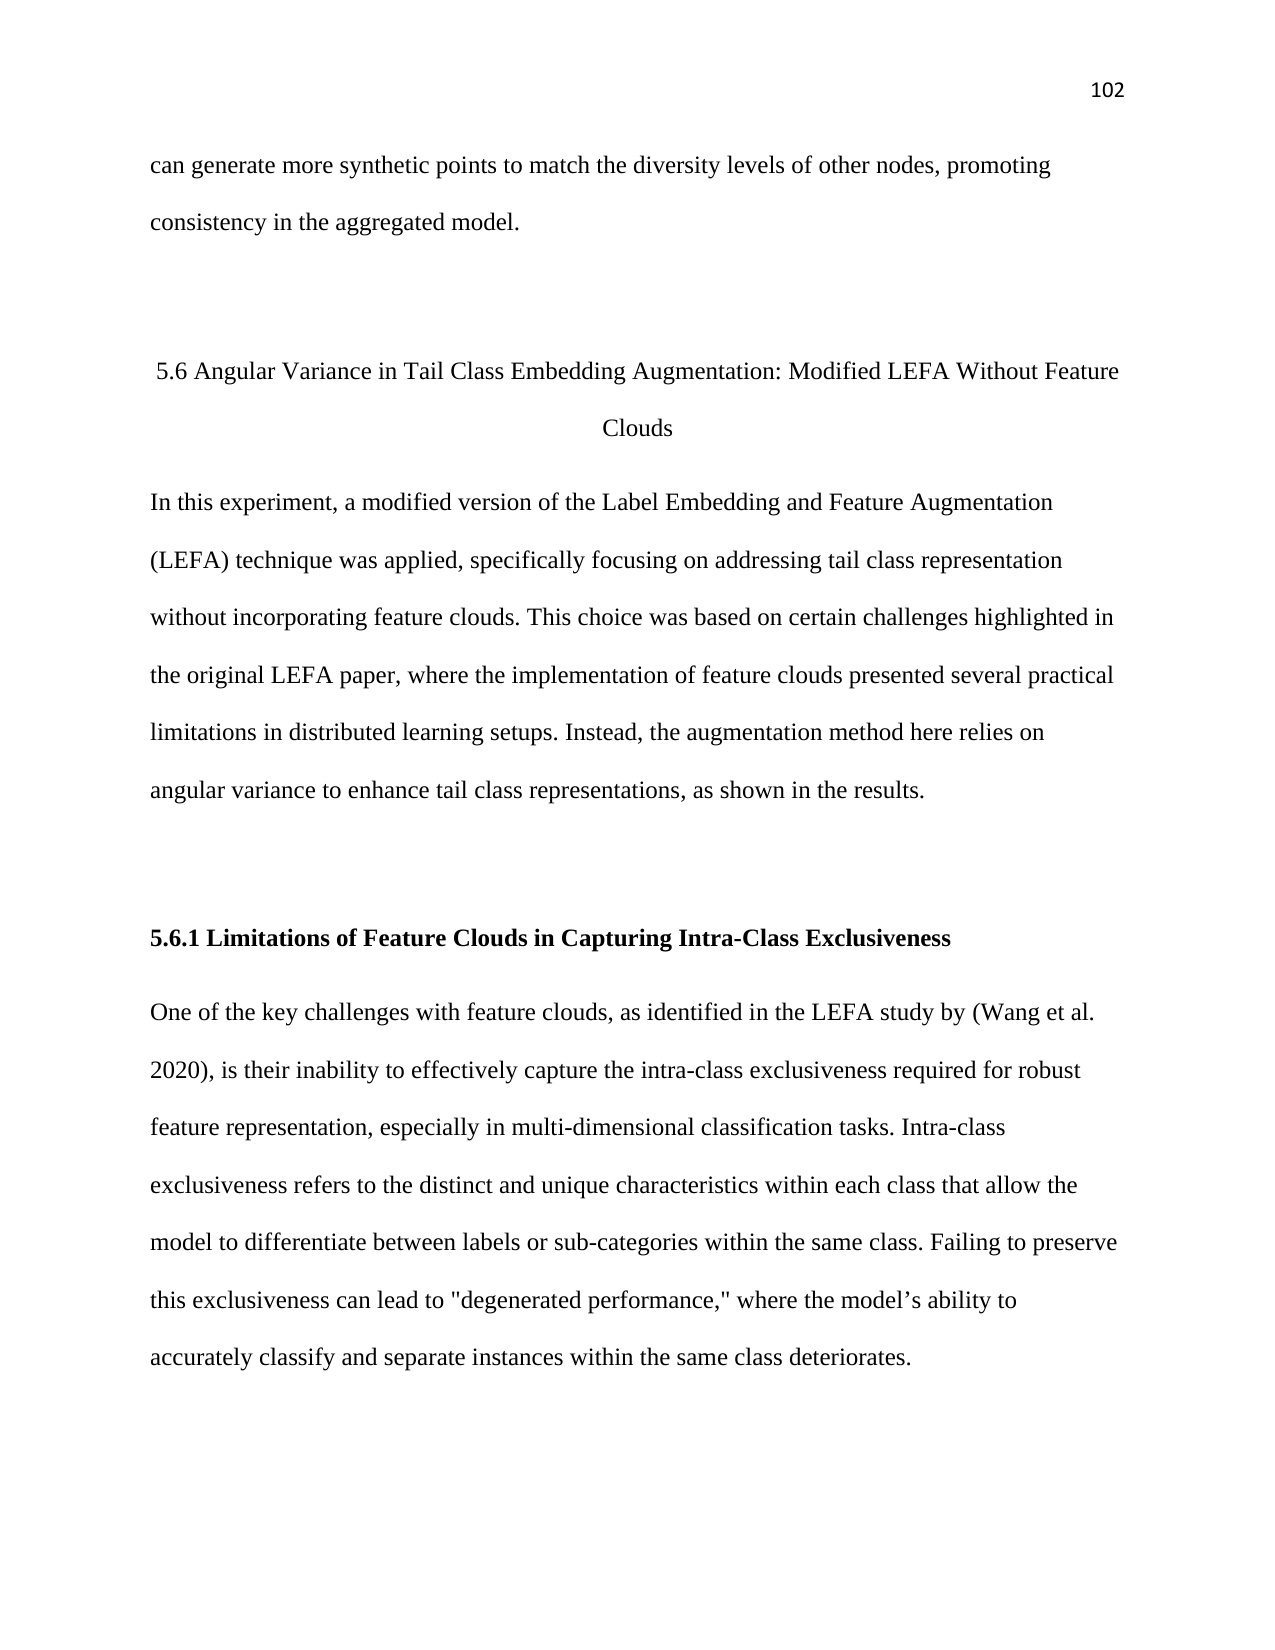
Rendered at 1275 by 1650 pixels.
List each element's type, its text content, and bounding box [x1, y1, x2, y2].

text One of the key challenges with feature clouds, as identified in the LEFA study by (Wang et al. 2020), is their inability to effectively capture the intra-class exclusiveness required for robust feature representation, especially in multi-dimensional classification tasks. Intra-class exclusiveness refers to the distinct and unique characteristics within each class that allow the model to differentiate between labels or sub-categories within the same class. Failing to preserve this exclusiveness can lead to "degenerated performance," where the model’s ability to accurately classify and separate instances within the same class deteriorates. [150, 997, 1125, 1371]
text 5.6 Angular Variance in Tail Class Embedding Augmentation: Modified LEFA Without Feature Clouds [150, 356, 1125, 442]
text In this experiment, a modified version of the Label Embedding and Feature Augmentation (LEFA) technique was applied, specifically focusing on addressing tail class representation without incorporating feature clouds. This choice was based on certain challenges highlighted in the original LEFA paper, where the implementation of feature clouds presented several practical limitations in distributed learning setups. Instead, the augmentation method here relies on angular variance to enhance tail class representations, as shown in the results. [150, 487, 1125, 804]
text 5.6.1 Limitations of Feature Clouds in Capturing Intra-Class Exclusiveness [150, 923, 1125, 952]
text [150, 150, 1125, 236]
